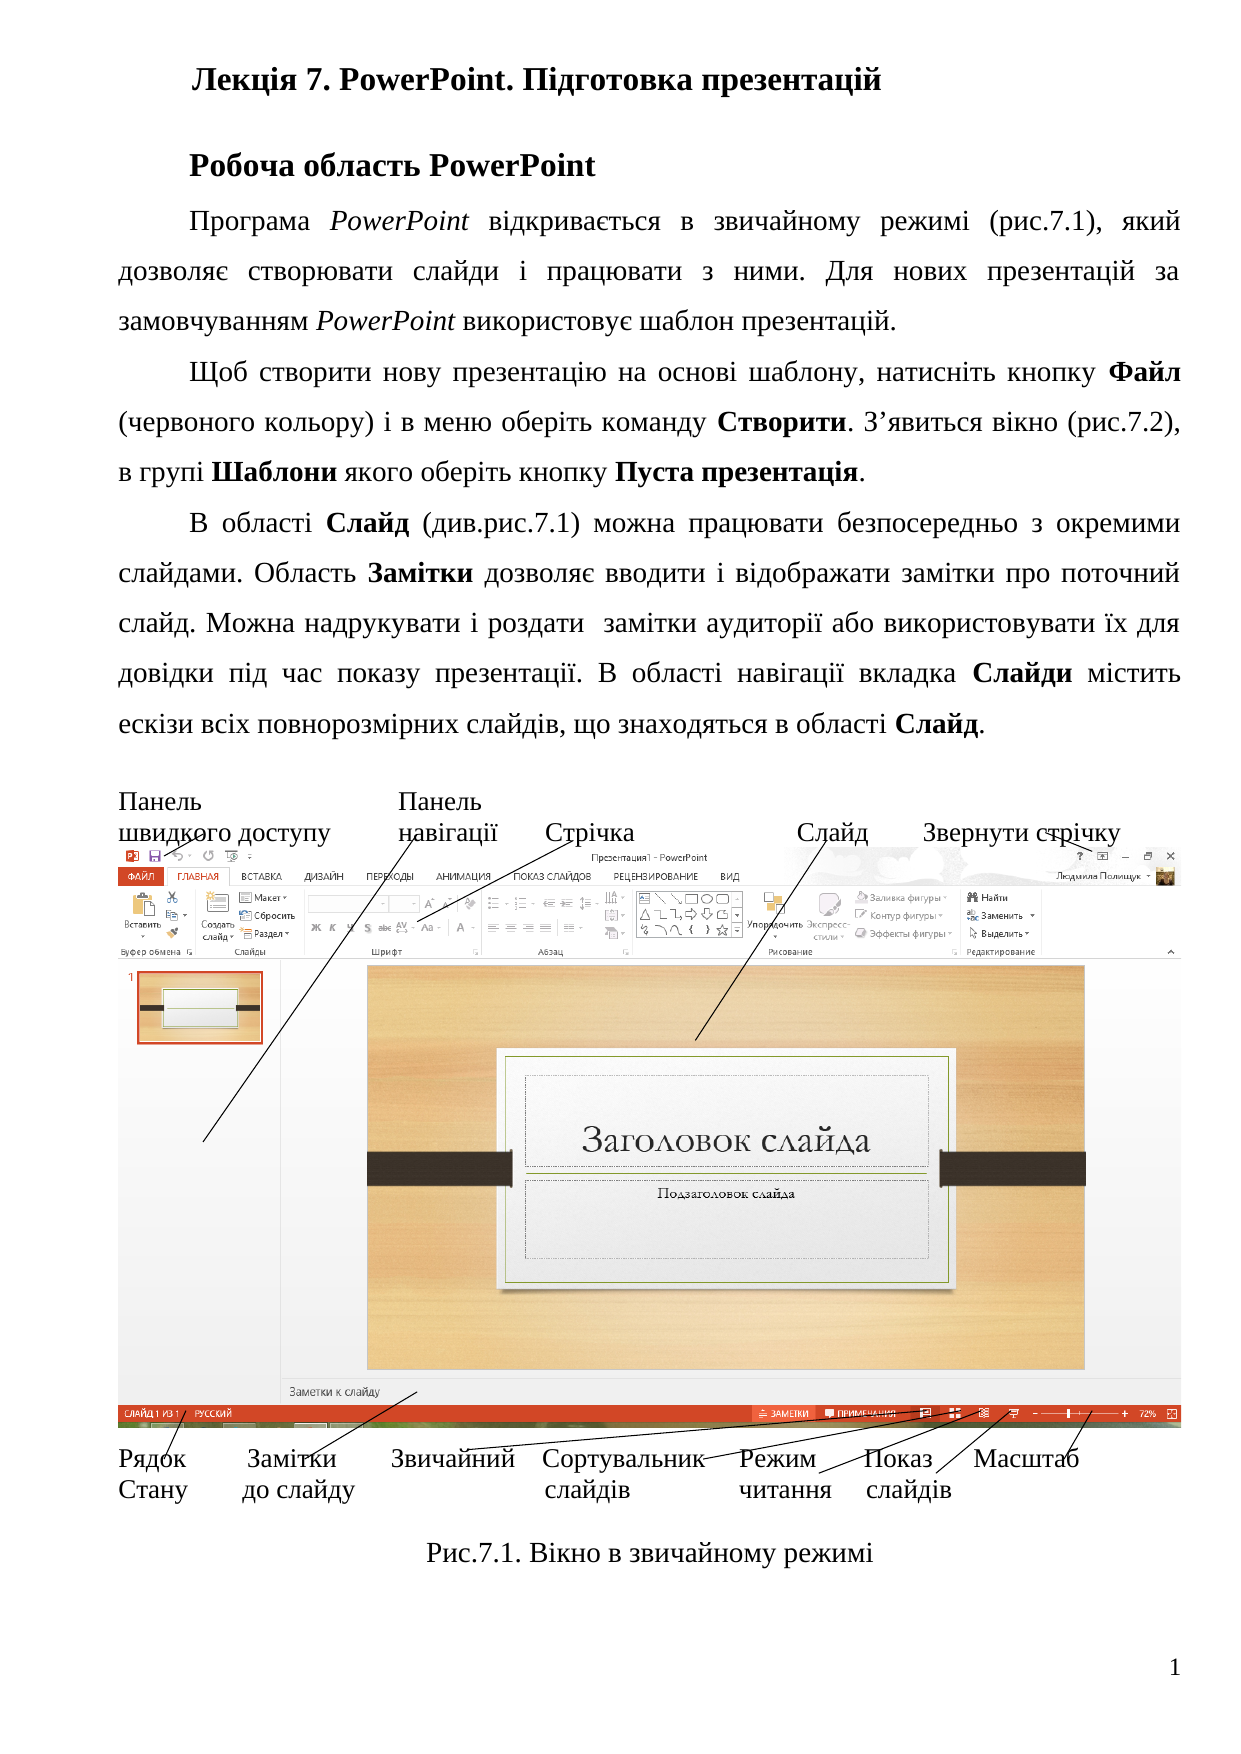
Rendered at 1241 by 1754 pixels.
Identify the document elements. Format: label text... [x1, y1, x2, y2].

text Щоб створити нову презентацію на основі шаблону, натисніть кнопку Файл (червоного кольору) і в меню оберіть команду Створити. З’явиться вікно (рис.7.2), в групі Шаблони якого оберіть кнопку Пуста презентація. [118, 354, 1181, 488]
text швидкого доступу навігації Стрічка Слайд Звернути стрічку [118, 816, 1181, 847]
text Рядок Замітки Звичайний Сортувальник Режим Показ Масштаб [824, 1442, 971, 1473]
text Рис.7.1. Вікно в звичайному режимі [118, 1536, 1181, 1569]
text В області Слайд (див.рис.7.1) можна працювати безпосередньо з окремими слайдами. Область Замітки дозволяє вводити і відображати замітки про поточний слайд. Можна надрукувати і роздати замітки аудиторії або використовувати їх для довідки під час показу презентації. В області навігації вкладка Слайди містить ескізи всіх повнорозмірних слайдів, що знаходяться в області Слайд. [118, 505, 1181, 739]
text Лекція 7. PowerPoint. Підготовка презентацій [118, 59, 1181, 97]
text Програма PowerPoint відкривається в звичайному режимі (рис.7.1), який дозволяє створювати слайди і працювати з ними. Для нових презентацій за замовчуванням PowerPoint використовує шаблон презентацій. [118, 203, 1181, 337]
text Стану до слайду слайдів читання слайдів [118, 1473, 1181, 1504]
picture [118, 847, 1182, 1428]
text Рядок Замітки Звичайний Сортувальник Режим Показ Масштаб [939, 1442, 1181, 1473]
text Рядок Замітки Звичайний Сортувальник Режим Показ Масштаб [118, 1442, 895, 1473]
text Робоча область PowerPoint [118, 145, 1181, 184]
text Панель Панель [118, 785, 1181, 816]
